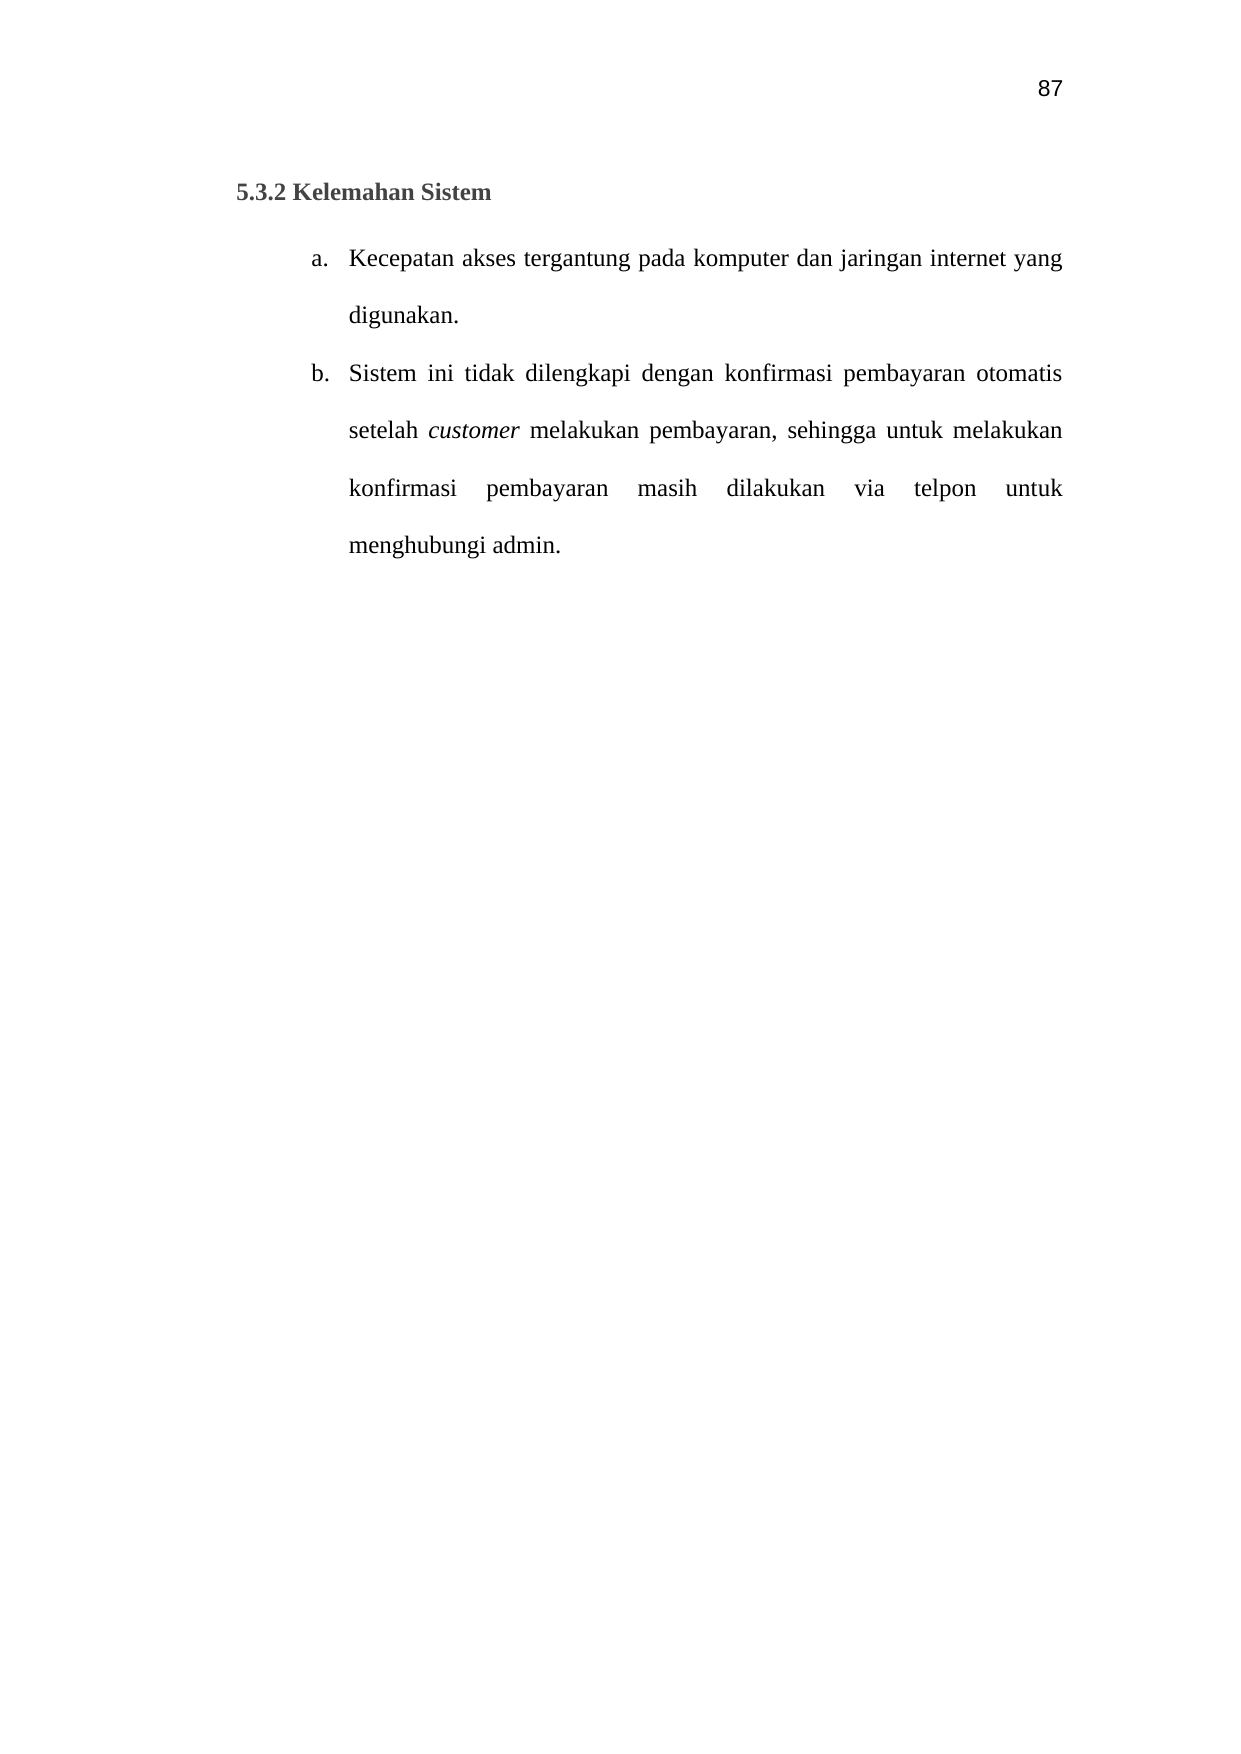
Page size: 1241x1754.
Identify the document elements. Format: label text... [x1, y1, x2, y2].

list Kecepatan akses tergantung pada komputer dan jaringan internet yang digunakan. [311, 243, 1063, 329]
text 5.3.2 Kelemahan Sistem [236, 177, 1063, 206]
list Sistem ini tidak dilengkapi dengan konfirmasi pembayaran otomatis setelah customer melakukan pembayaran, sehingga untuk melakukan konfirmasi pembayaran masih dilakukan via telpon untuk menghubungi admin. [311, 358, 1063, 559]
